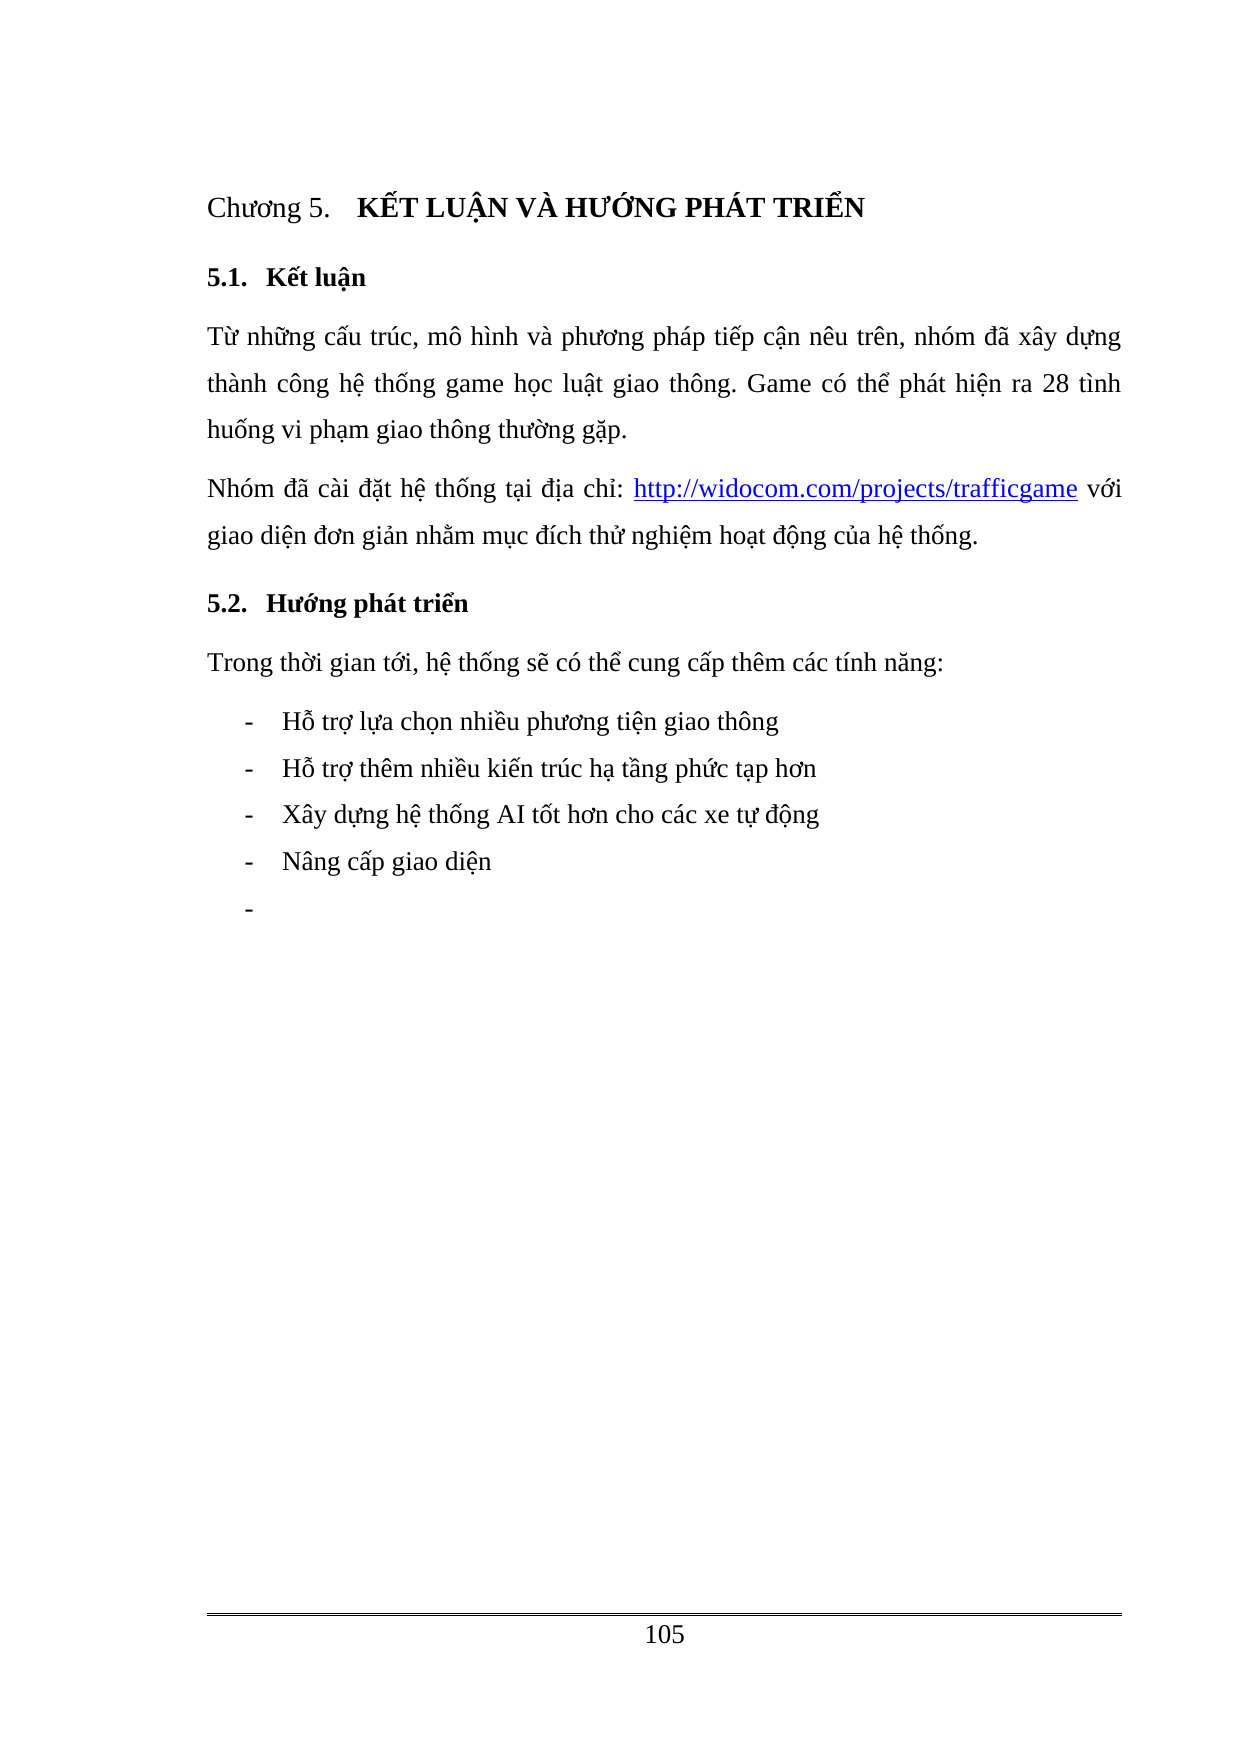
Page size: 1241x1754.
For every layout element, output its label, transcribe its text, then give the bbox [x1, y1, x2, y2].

list Hỗ trợ thêm nhiều kiến trúc hạ tầng phức tạp hơn [244, 752, 1122, 783]
text Từ những cấu trúc, mô hình và phương pháp tiếp cận nêu trên, nhóm đã xây dựng thành công hệ thống game học luật giao thông. Game có thể phát hiện ra 28 tình huống vi phạm giao thông thường gặp. [207, 320, 1122, 444]
subtitle KẾT LUẬN VÀ HƯỚNG PHÁT TRIỂN [207, 190, 1122, 223]
text Trong thời gian tới, hệ thống sẽ có thể cung cấp thêm các tính năng: [207, 646, 1122, 677]
list Nâng cấp giao diện [244, 845, 1122, 876]
list Xây dựng hệ thống AI tốt hơn cho các xe tự động [244, 798, 1122, 829]
subtitle Kết luận [207, 261, 1122, 292]
text Nhóm đã cài đặt hệ thống tại địa chỉ: http://widocom.com/projects/trafficgame với giao diện đơn giản nhằm mục đích thử nghiệm hoạt động của hệ thống. [207, 472, 1122, 550]
subtitle Hướng phát triển [207, 587, 1122, 618]
list Hỗ trợ lựa chọn nhiều phương tiện giao thông [244, 705, 1122, 736]
